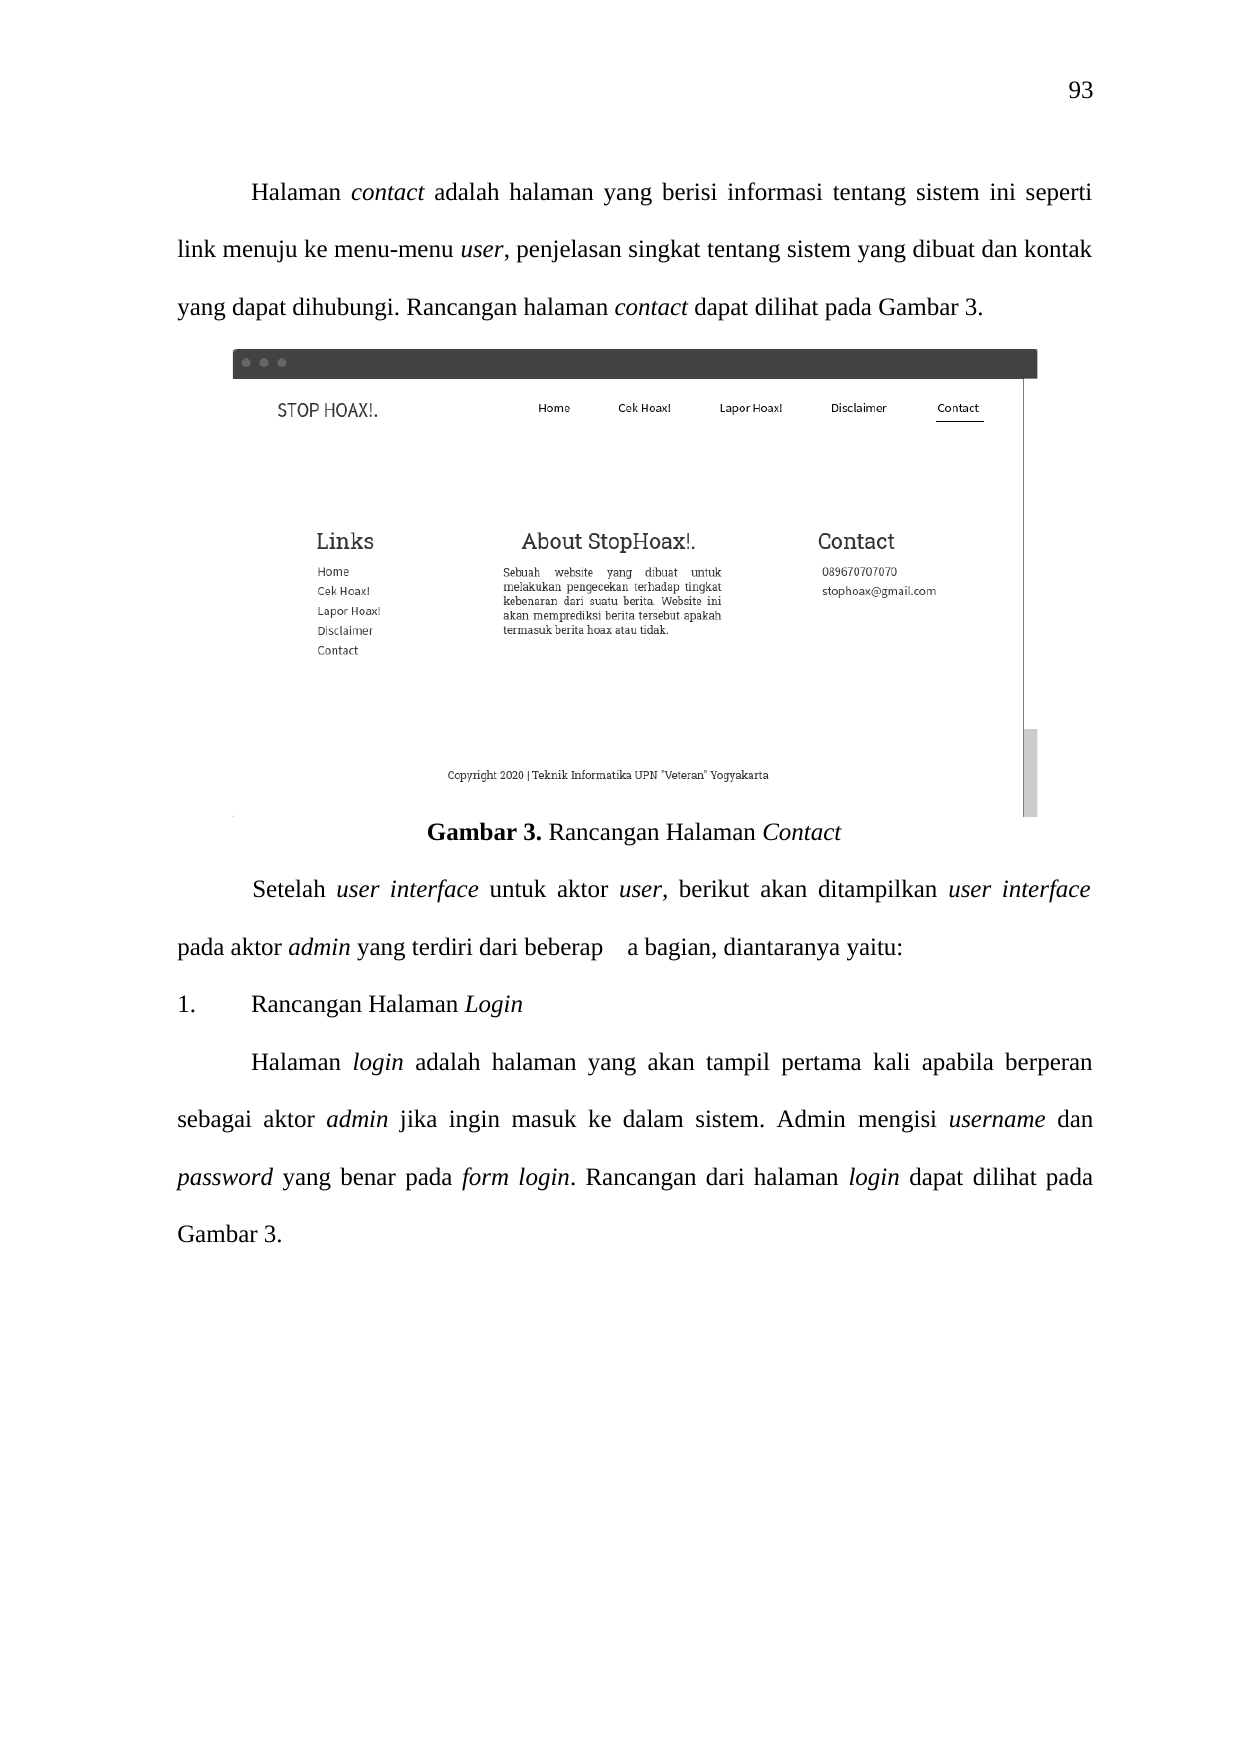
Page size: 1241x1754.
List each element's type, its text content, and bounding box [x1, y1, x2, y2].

text Gambar 3. Rancangan Halaman Contact [177, 817, 1093, 845]
picture [232, 349, 1038, 817]
text Halaman login adalah halaman yang akan tampil pertama kali apabila berperan sebagai aktor admin jika ingin masuk ke dalam sistem. Admin mengisi username dan password yang benar pada form login. Rancangan dari halaman login dapat dilihat pada Gambar 3. [177, 1047, 1093, 1248]
text Halaman contact adalah halaman yang berisi informasi tentang sistem ini seperti link menuju ke menu-menu user, penjelasan singkat tentang sistem yang dibuat dan kontak yang dapat dihubungi. Rancangan halaman contact dapat dilihat pada Gambar 3. [177, 177, 1093, 321]
list Rancangan Halaman Login [177, 989, 1093, 1018]
text Setelah user interface untuk aktor user, berikut akan ditampilkan user interface pada aktor admin yang terdiri dari beberap a bagian, diantaranya yaitu: [177, 874, 1093, 960]
